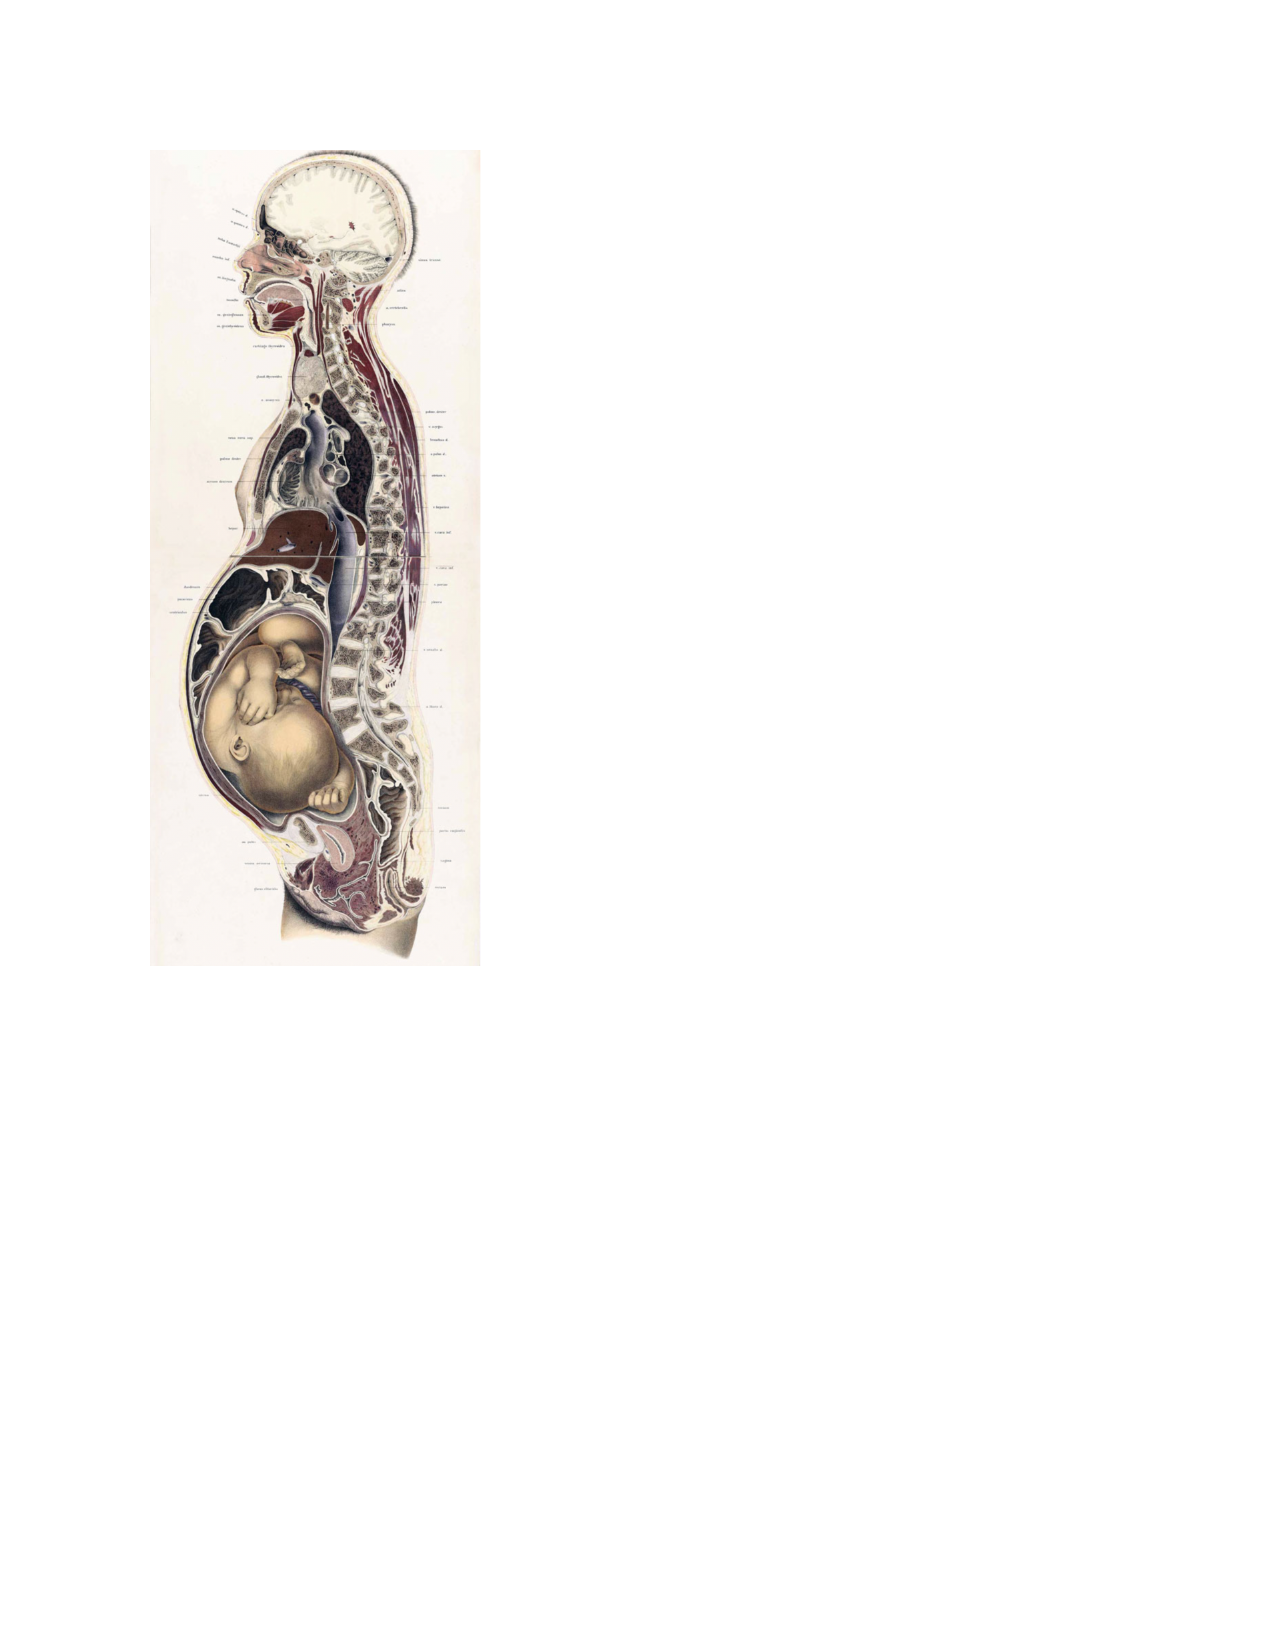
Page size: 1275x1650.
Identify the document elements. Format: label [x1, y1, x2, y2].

picture [150, 150, 481, 966]
